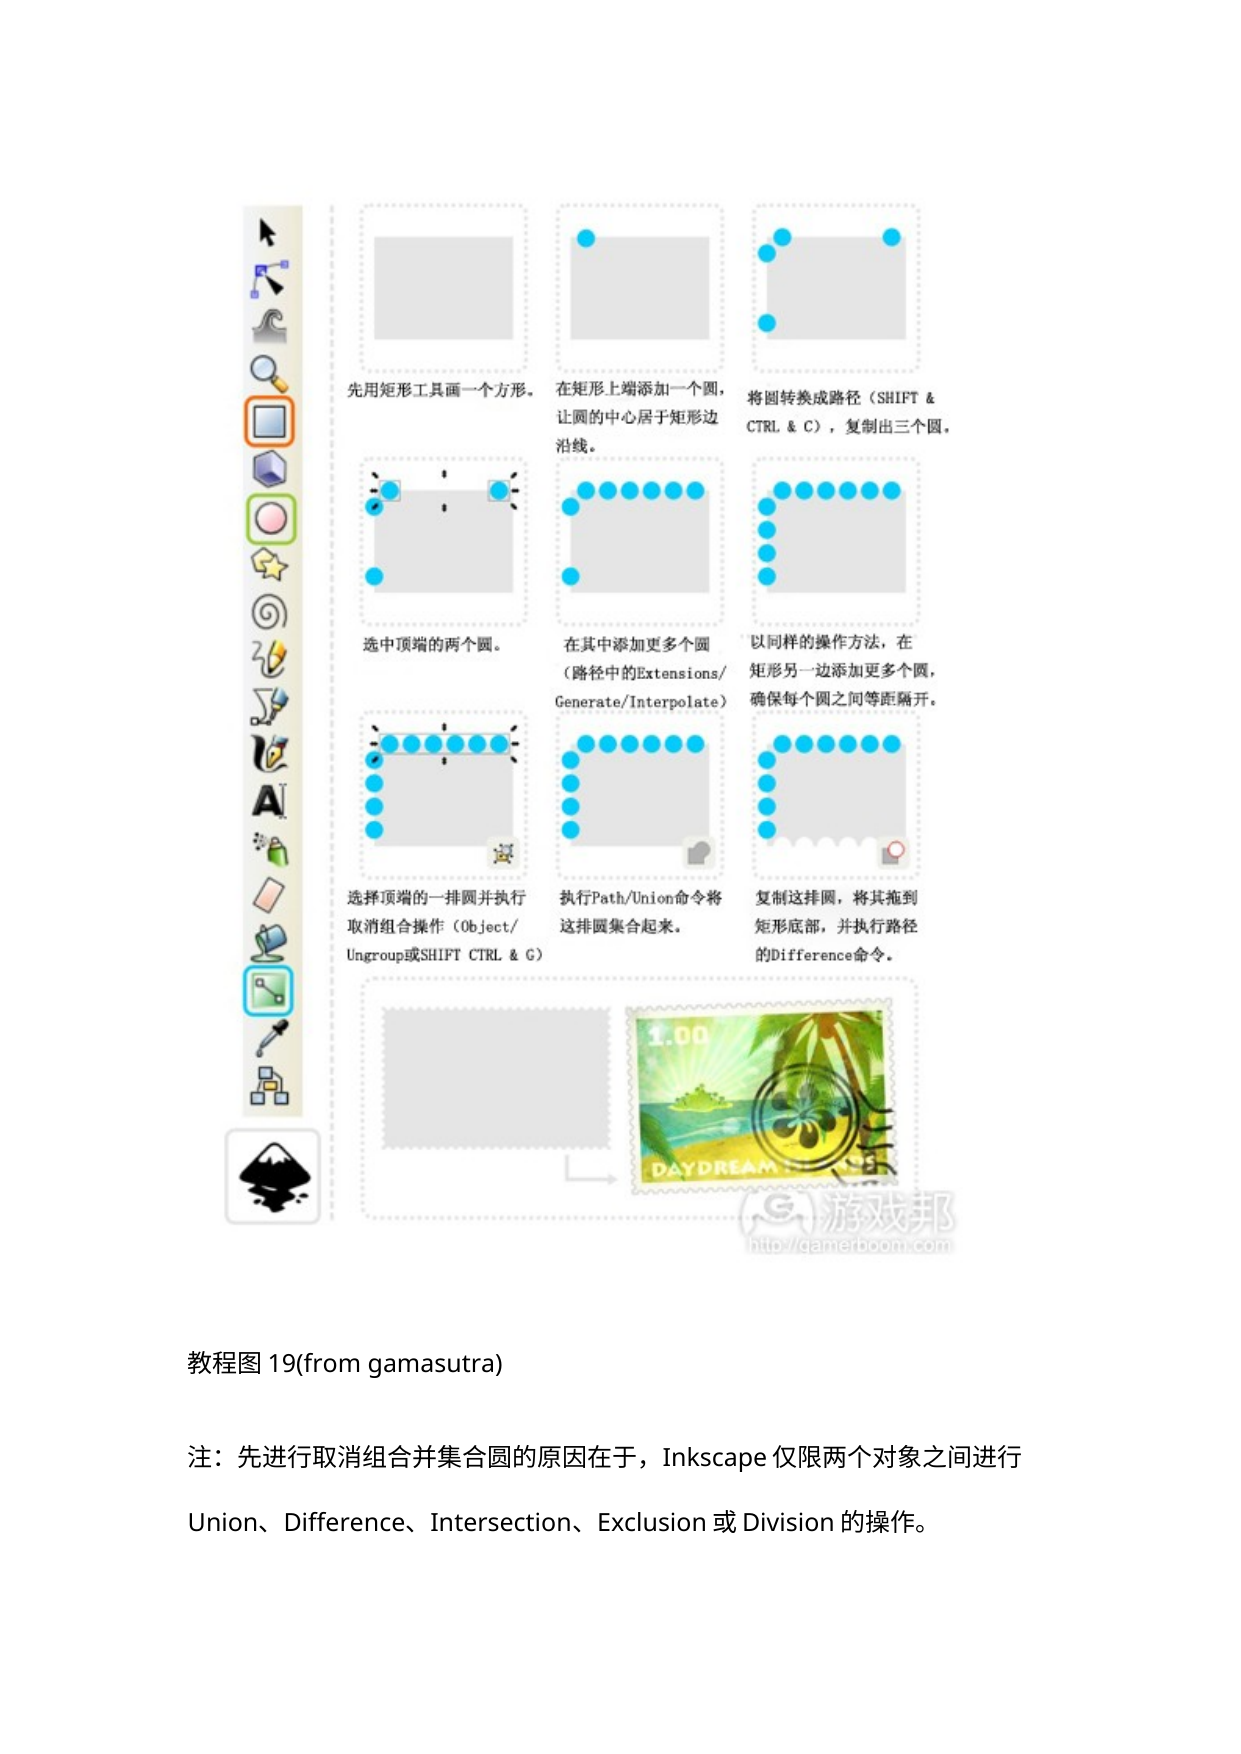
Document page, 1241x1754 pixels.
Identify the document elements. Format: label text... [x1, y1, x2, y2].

picture [187, 162, 969, 1269]
text 注：先进行取消组合并集合圆的原因在于，Inkscape仅限两个对象之间进行Union、Difference、Intersection、Exclusion或Division的操作。 [187, 1423, 1053, 1553]
text 教程图19(from gamasutra) [187, 1329, 1053, 1394]
